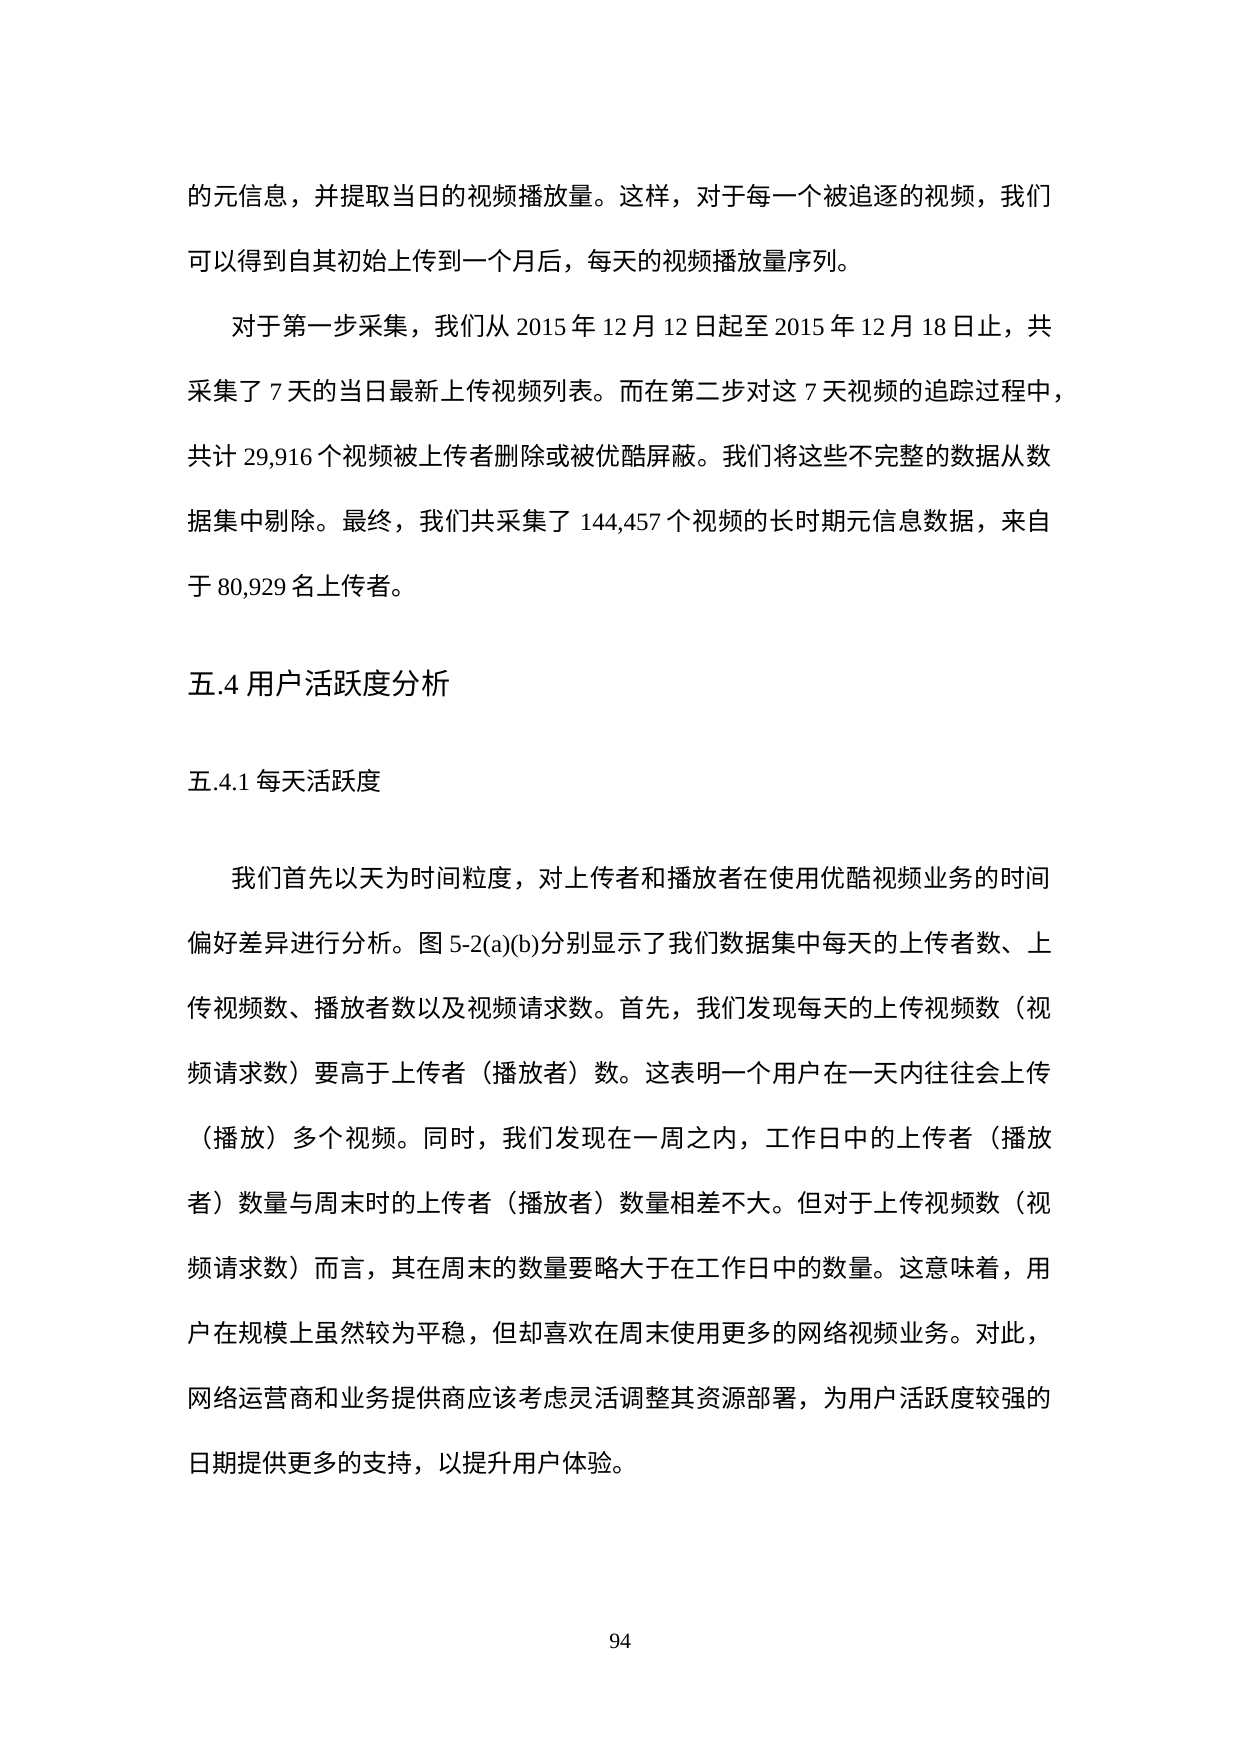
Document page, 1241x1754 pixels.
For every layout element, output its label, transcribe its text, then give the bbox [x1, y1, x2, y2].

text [187, 162, 1053, 292]
text 每天活跃度 [187, 747, 1053, 812]
text 我们首先以天为时间粒度，对上传者和播放者在使用优酷视频业务的时间偏好差异进行分析。图5-2(a)(b)分别显示了我们数据集中每天的上传者数、上传视频数、播放者数以及视频请求数。首先，我们发现每天的上传视频数（视频请求数）要高于上传者（播放者）数。这表明一个用户在一天内往往会上传（播放）多个视频。同时，我们发现在一周之内，工作日中的上传者（播放者）数量与周末时的上传者（播放者）数量相差不大。但对于上传视频数（视频请求数）而言，其在周末的数量要略大于在工作日中的数量。这意味着，用户在规模上虽然较为平稳，但却喜欢在周末使用更多的网络视频业务。对此，网络运营商和业务提供商应该考虑灵活调整其资源部署，为用户活跃度较强的日期提供更多的支持，以提升用户体验。 [187, 844, 1053, 1494]
text 用户活跃度分析 [187, 649, 1053, 714]
text 对于第一步采集，我们从2015年12月12日起至2015年12月18日止，共采集了7天的当日最新上传视频列表。而在第二步对这7天视频的追踪过程中，共计29,916个视频被上传者删除或被优酷屏蔽。我们将这些不完整的数据从数据集中剔除。最终，我们共采集了144,457个视频的长时期元信息数据，来自于80,929名上传者。 [187, 292, 1053, 617]
